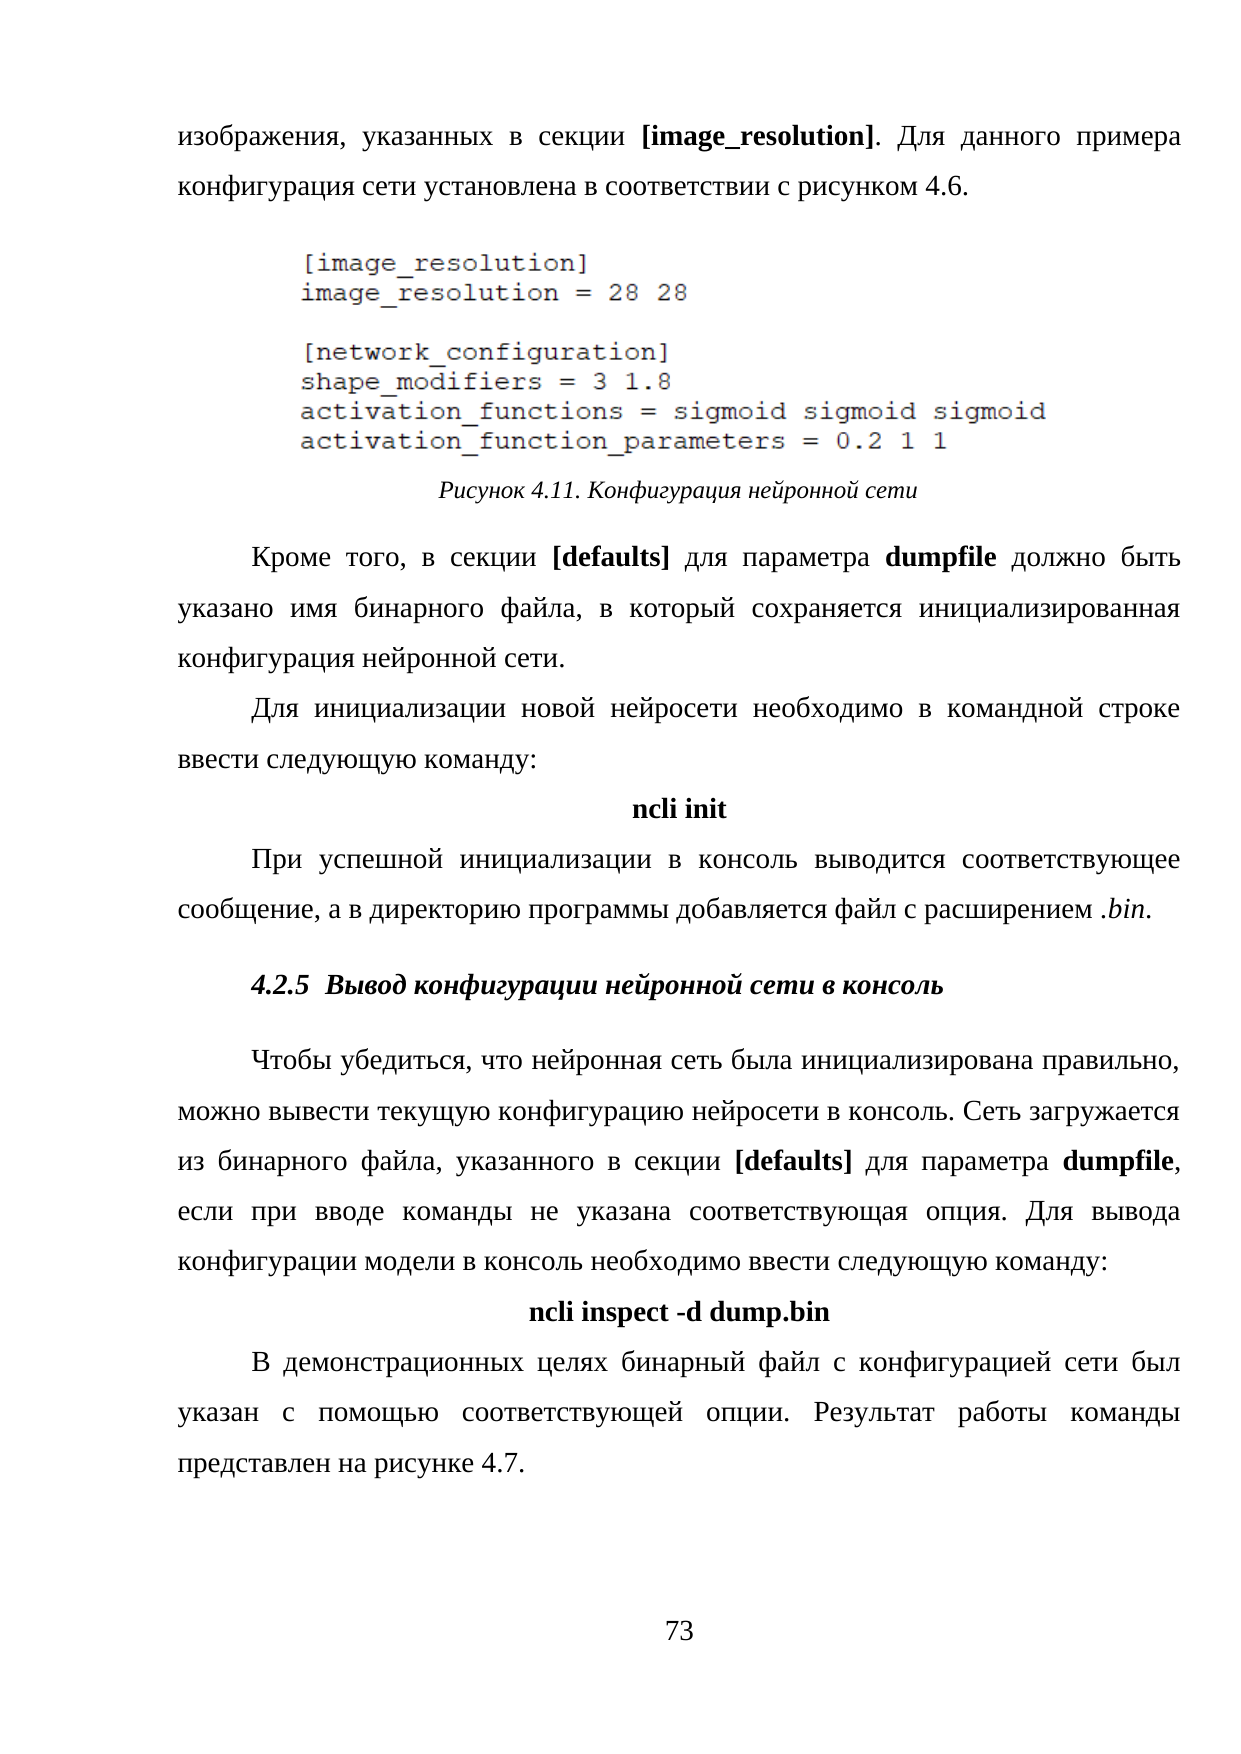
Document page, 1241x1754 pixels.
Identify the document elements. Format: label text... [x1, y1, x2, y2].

text При успешной инициализации в консоль выводится соответствующее сообщение, а в директорию программы добавляется файл с расширением .bin. [177, 841, 1181, 925]
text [177, 118, 1181, 202]
text В демонстрационных целях бинарный файл с конфигурацией сети был указан с помощью соответствующей опции. Результат работы команды представлен на рисунке 4.7. [177, 1344, 1181, 1478]
text ncli init [177, 791, 1181, 824]
text ncli inspect -d dump.bin [177, 1294, 1181, 1327]
subtitle Вывод конфигурации нейронной сети в консоль [177, 967, 1181, 1001]
text Чтобы убедиться, что нейронная сеть была инициализирована правильно, можно вывести текущую конфигурацию нейросети в консоль. Сеть загружается из бинарного файла, указанного в секции [defaults] для параметра dumpfile, если при вводе команды не указана соответствующая опция. Для вывода конфигурации модели в консоль необходимо ввести следующую команду: [177, 1042, 1181, 1277]
text Кроме того, в секции [defaults] для параметра dumpfile должно быть указано имя бинарного файла, в который сохраняется инициализированная конфигурация нейронной сети. [177, 539, 1181, 674]
picture [300, 243, 1058, 459]
text Для инициализации новой нейросети необходимо в командной строке ввести следующую команду: [177, 690, 1181, 774]
